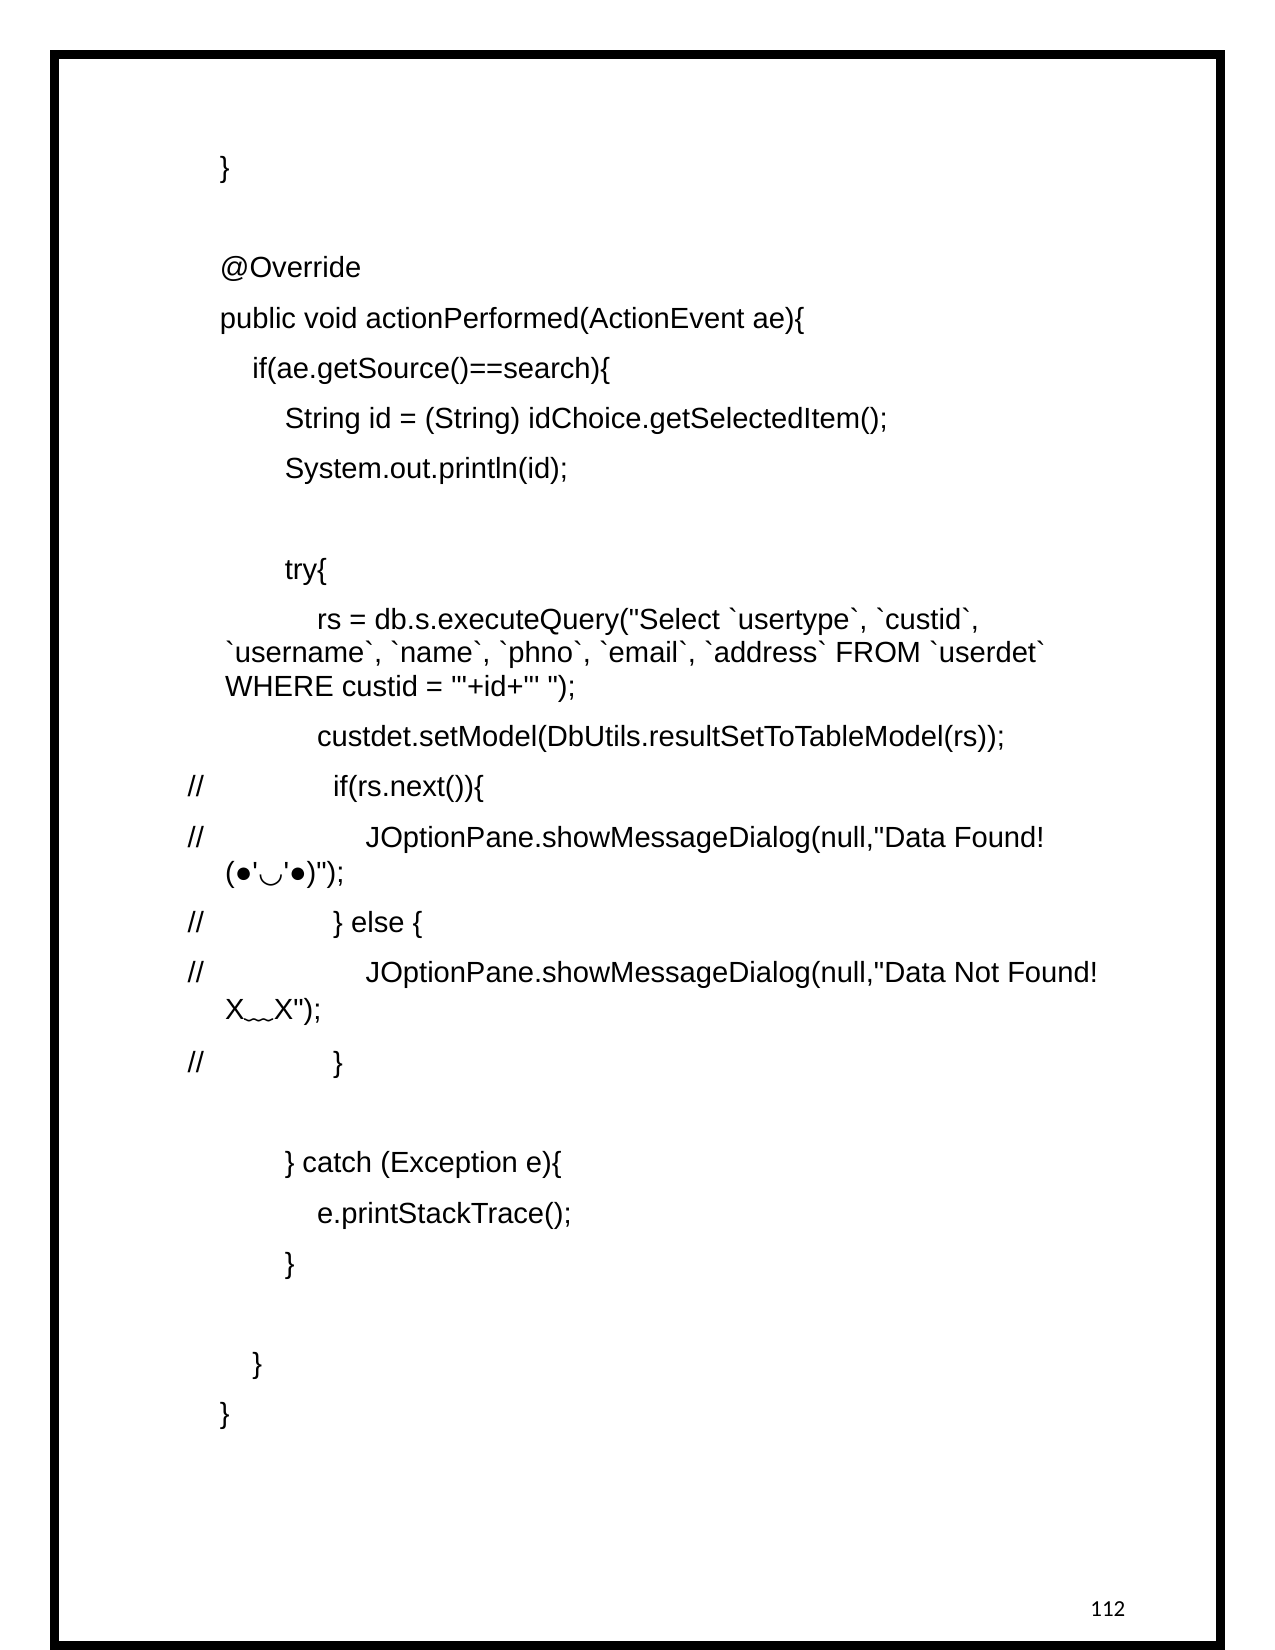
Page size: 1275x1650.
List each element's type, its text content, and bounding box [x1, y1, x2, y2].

text } [187, 1396, 1125, 1430]
text String id = (String) idChoice.getSelectedItem(); [187, 401, 1125, 434]
text e.printStackTrace(); [187, 1196, 1125, 1229]
text // if(rs.next()){ [187, 769, 1125, 803]
text } [187, 150, 1125, 183]
text } catch (Exception e){ [187, 1145, 1125, 1179]
text } [187, 1346, 1125, 1380]
text // JOptionPane.showMessageDialog(null,"Data Not Found! X﹏X"); [187, 955, 1125, 1028]
text public void actionPerformed(ActionEvent ae){ [187, 301, 1125, 334]
text @Override [187, 250, 1125, 284]
text // } [187, 1045, 1125, 1078]
text custdet.setModel(DbUtils.resultSetToTableModel(rs)); [187, 719, 1125, 753]
text // JOptionPane.showMessageDialog(null,"Data Found! (●'◡'●)"); [187, 819, 1125, 888]
text try{ [187, 552, 1125, 585]
text } [187, 1246, 1125, 1279]
text // } else { [187, 905, 1125, 938]
text rs = db.s.executeQuery("Select `usertype`, `custid`, `username`, `name`, `phno`, `email`, `address` FROM `userdet` WHERE custid = '"+id+"' "); [187, 602, 1125, 702]
text if(ae.getSource()==search){ [187, 351, 1125, 384]
text System.out.println(id); [187, 451, 1125, 485]
